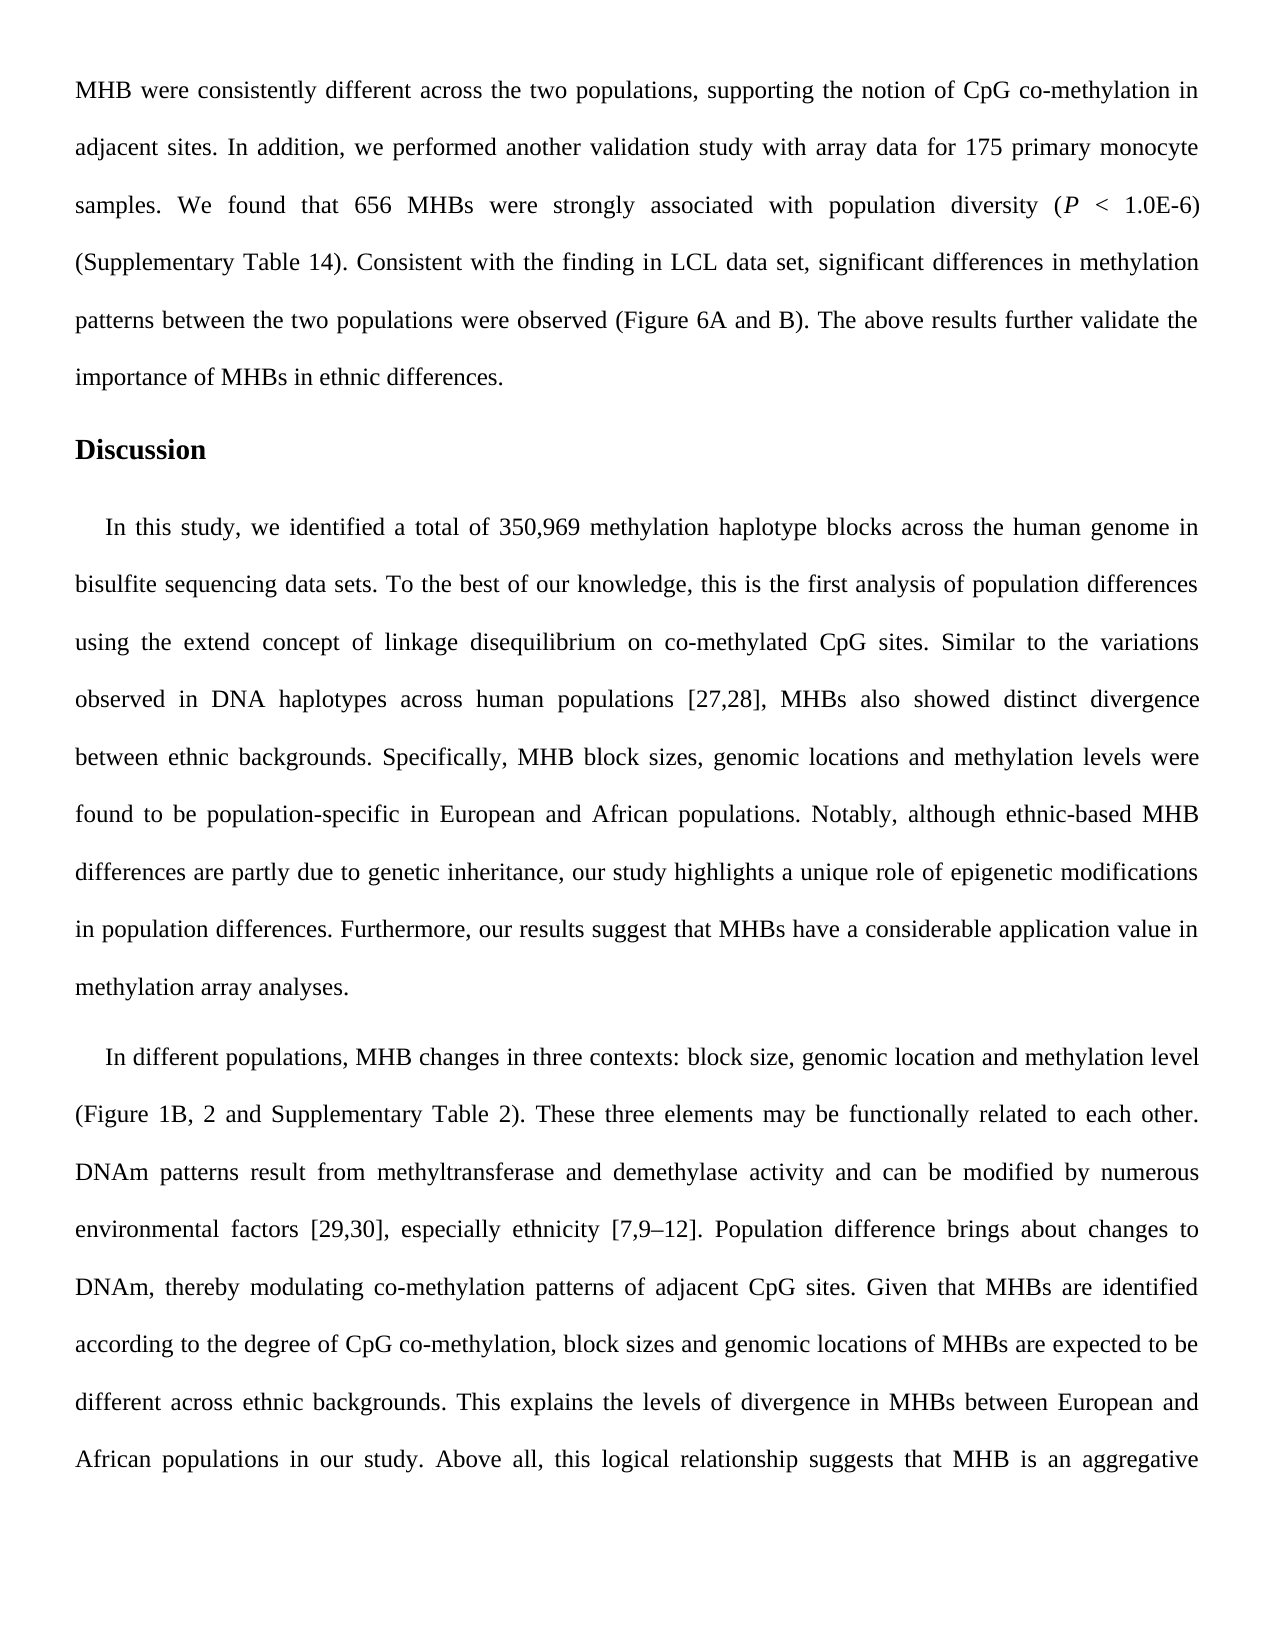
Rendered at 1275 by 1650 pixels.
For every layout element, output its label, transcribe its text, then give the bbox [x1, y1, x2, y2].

text Discussion [75, 432, 1200, 466]
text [75, 75, 1200, 391]
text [75, 1042, 1200, 1473]
text In this study, we identified a total of 350,969 methylation haplotype blocks across the human genome in bisulfite sequencing data sets. To the best of our knowledge, this is the first analysis of population differences using the extend concept of linkage disequilibrium on co-methylated CpG sites. Similar to the variations observed in DNA haplotypes across human populations [27,28], MHBs also showed distinct divergence between ethnic backgrounds. Specifically, MHB block sizes, genomic locations and methylation levels were found to be population-specific in European and African populations. Notably, although ethnic-based MHB differences are partly due to genetic inheritance, our study highlights a unique role of epigenetic modifications in population differences. Furthermore, our results suggest that MHBs have a considerable application value in methylation array analyses. [75, 512, 1200, 1001]
